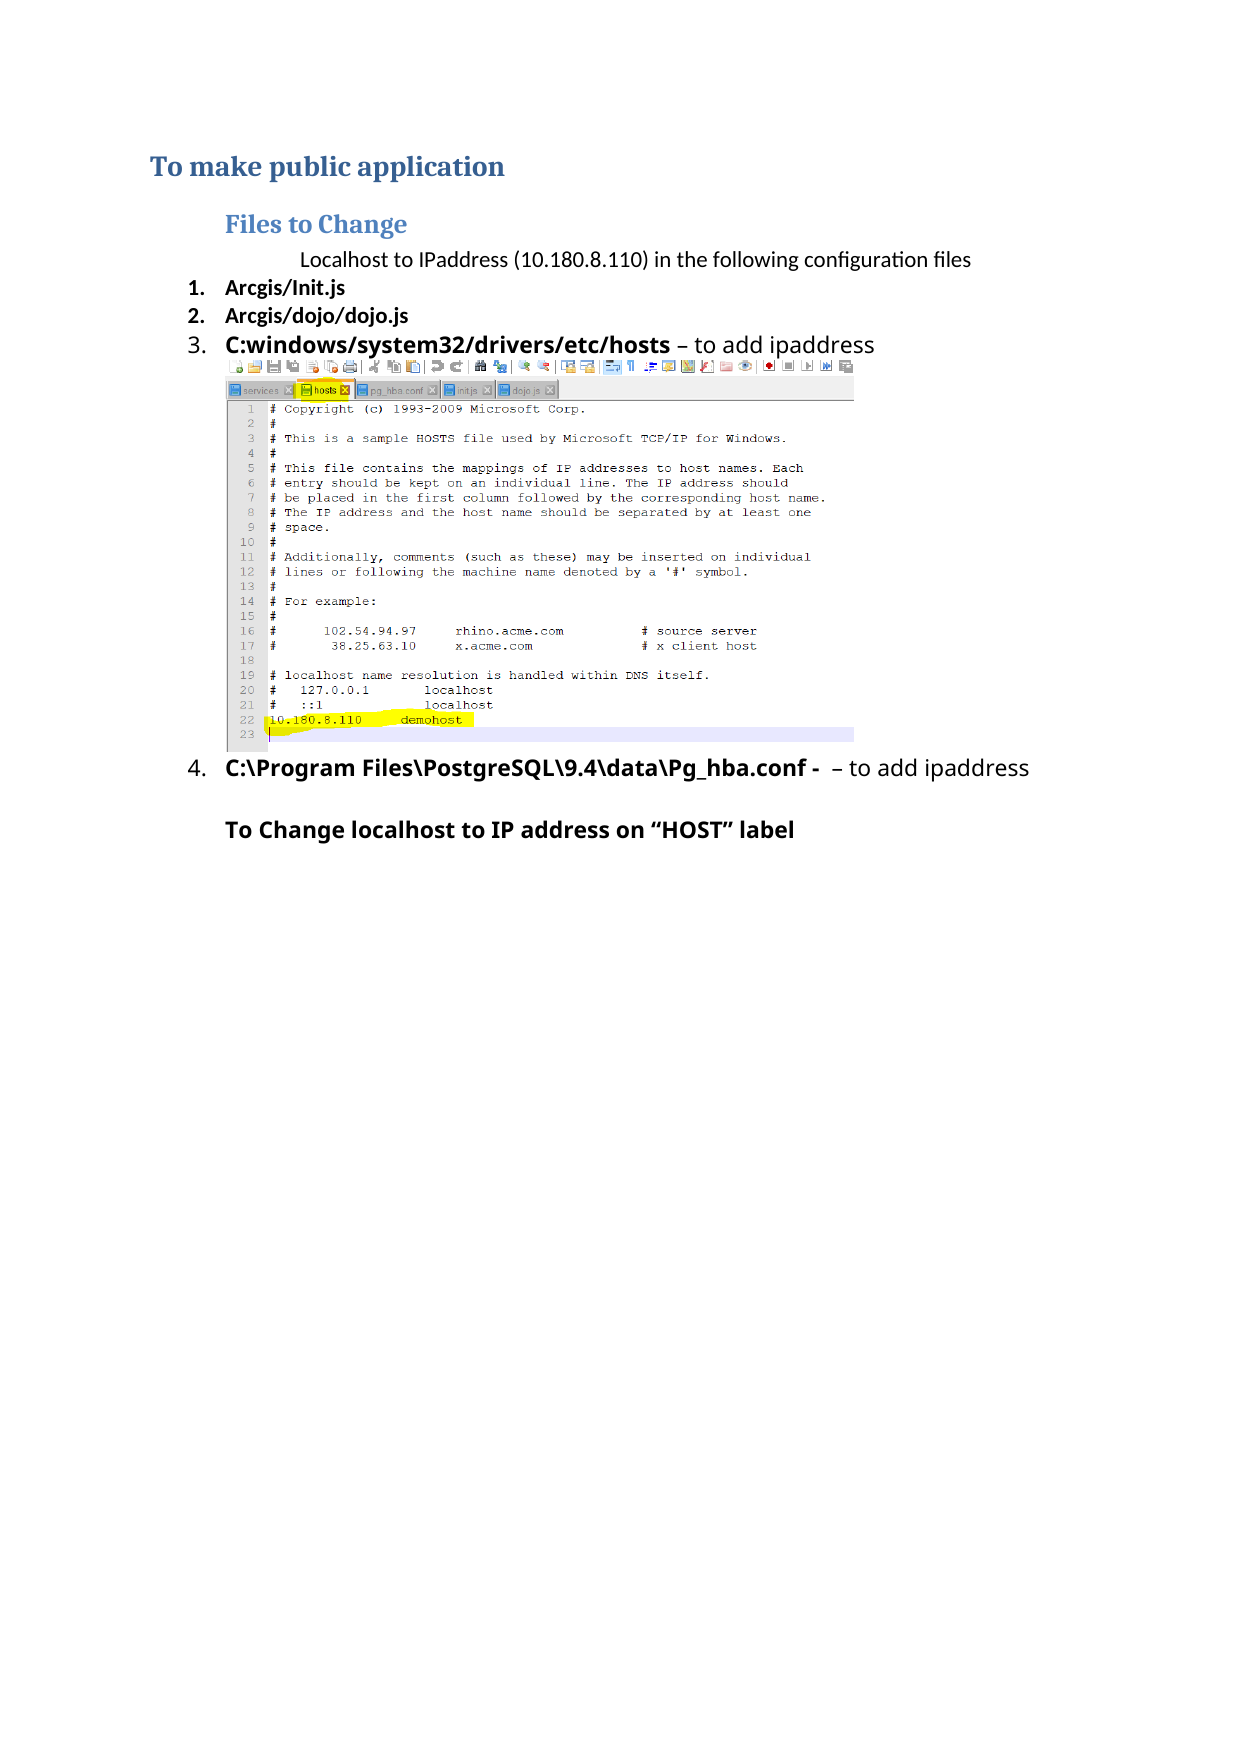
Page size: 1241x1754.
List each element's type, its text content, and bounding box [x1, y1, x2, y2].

list To Change localhost to IP address on “HOST” label [225, 814, 1090, 846]
picture [225, 360, 854, 752]
subtitle Files to Change [150, 209, 1090, 241]
subtitle To make public application [150, 150, 1090, 183]
list Arcgis/Init.js [187, 273, 1090, 301]
list C:windows/system32/drivers/etc/hosts – to add ipaddress [187, 329, 1090, 360]
list Arcgis/dojo/dojo.js [187, 301, 1090, 329]
text Localhost to IPaddress (10.180.8.110) in the following configuration files [225, 245, 1090, 273]
list C:\Program Files\PostgreSQL\9.4\data\Pg_hba.conf - – to add ipaddress [187, 752, 1090, 783]
